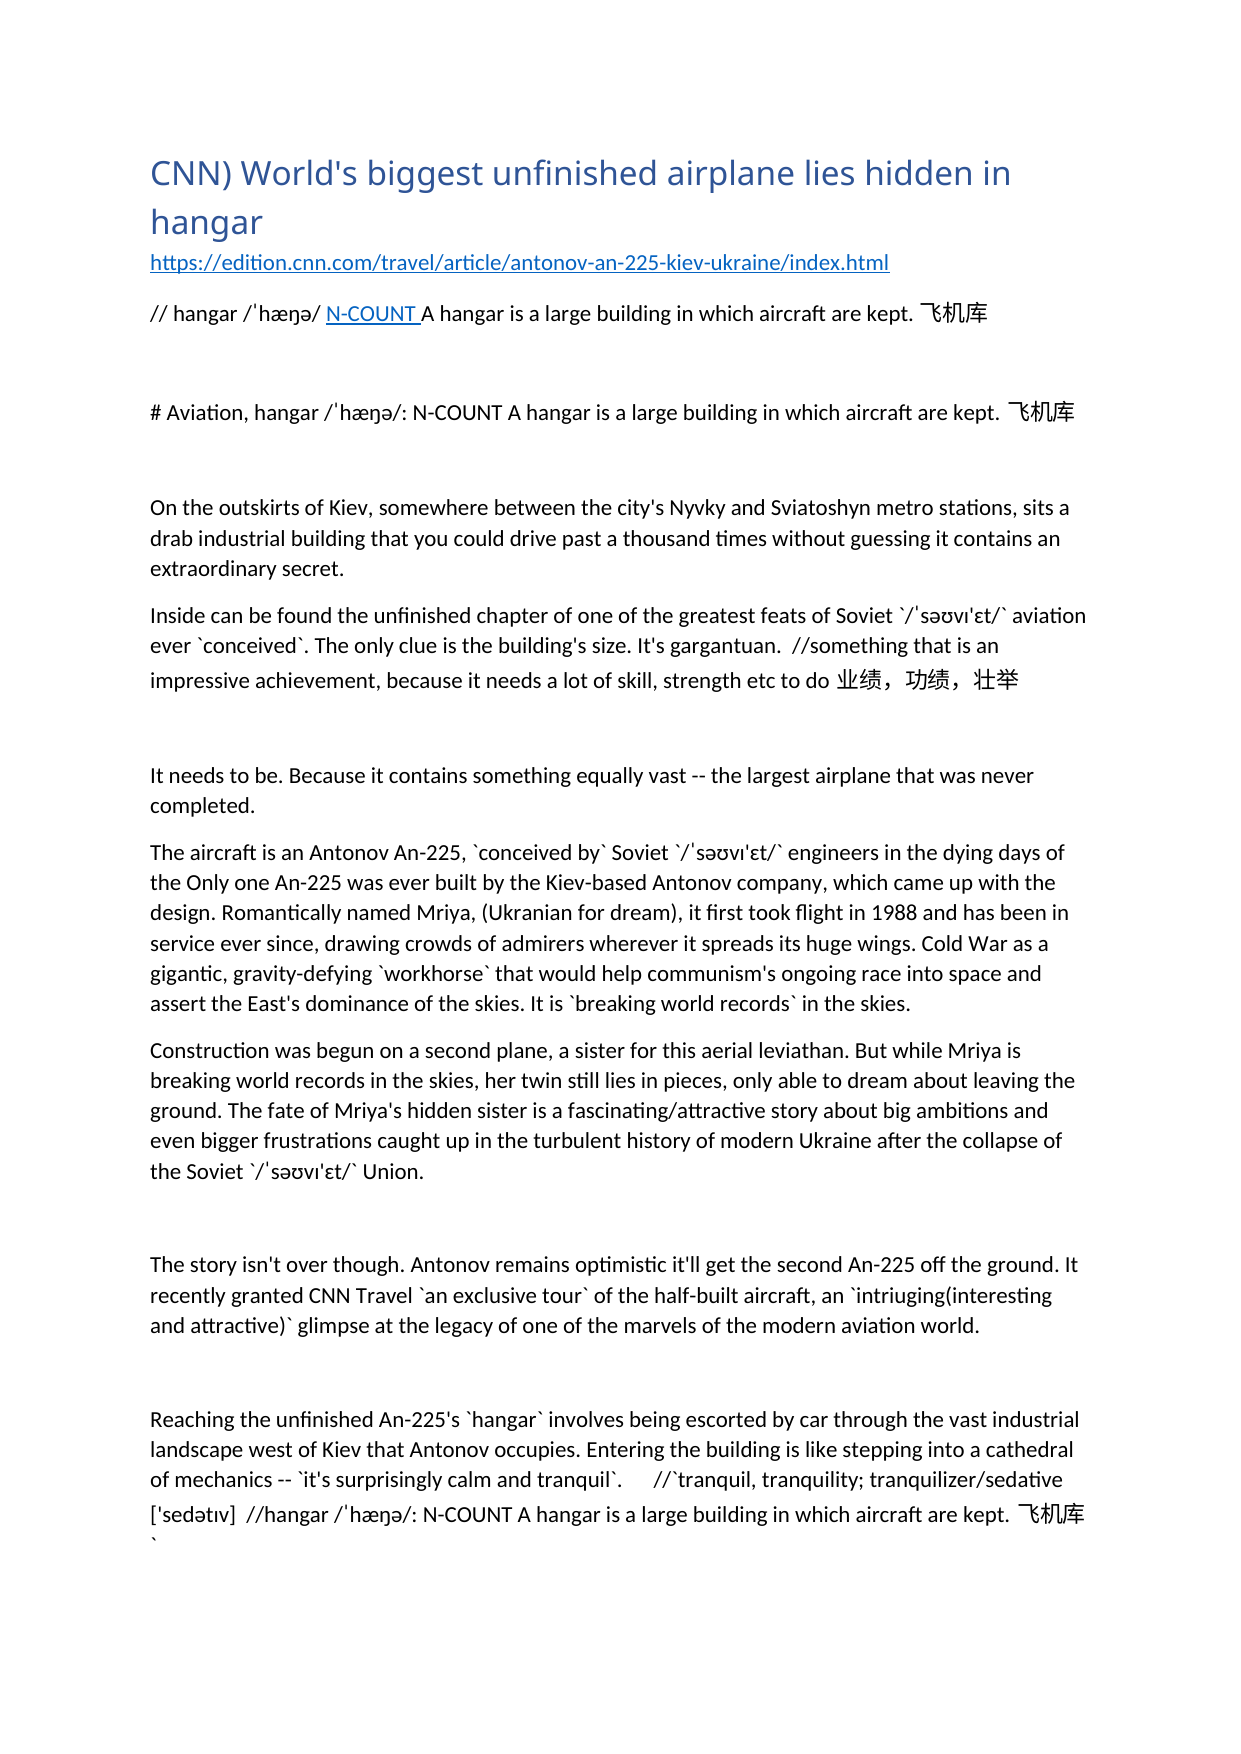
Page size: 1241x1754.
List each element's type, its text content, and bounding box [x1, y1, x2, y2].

text The story isn't over though. Antonov remains optimistic it'll get the second An-225 off the ground. It recently granted CNN Travel `an exclusive tour` of the half-built aircraft, an `intriuging(interesting and attractive)` glimpse at the legacy of one of the marvels of the modern aviation world. [150, 1251, 1090, 1339]
text It needs to be. Because it contains something equally vast -- the largest airplane that was never completed. [150, 761, 1090, 819]
text Reaching the unfinished An-225's `hangar` involves being escorted by car through the vast industrial landscape west of Kiev that Antonov occupies. Entering the building is like stepping into a cathedral of mechanics -- `it's surprisingly calm and tranquil`. //`tranquil, tranquility; tranquilizer/sedative ['sedətɪv] //hangar /ˈhæŋə/: N-COUNT A hangar is a large building in which aircraft are kept. 飞机库` [150, 1405, 1090, 1559]
text The aircraft is an Antonov An-225, `conceived by` Soviet `/ˈsəʊvɪ'ɛt/` engineers in the dying days of the Only one An-225 was ever built by the Kiev-based Antonov company, which came up with the design. Romantically named Mriya, (Ukranian for dream), it first took flight in 1988 and has been in service ever since, drawing crowds of admirers wherever it spreads its huge wings. Cold War as a gigantic, gravity-defying `workhorse` that would help communism's ongoing race into space and assert the East's dominance of the skies. It is `breaking world records` in the skies. [150, 838, 1090, 1017]
text https://edition.cnn.com/travel/article/antonov-an-225-kiev-ukraine/index.html [150, 248, 1090, 276]
text // hangar /ˈhæŋə/ N-COUNT A hangar is a large building in which aircraft are kept. 飞机库 [150, 295, 1090, 328]
text # Aviation, hangar /ˈhæŋə/: N-COUNT A hangar is a large building in which aircraft are kept. 飞机库 [150, 394, 1090, 427]
subtitle CNN) World's biggest unfinished airplane lies hidden in hangar [150, 150, 1090, 244]
text Construction was begun on a second plane, a sister for this aerial leviathan. But while Mriya is breaking world records in the skies, her twin still lies in pieces, only able to dream about leaving the ground. The fate of Mriya's hidden sister is a fascinating/attractive story about big ambitions and even bigger frustrations caught up in the turbulent history of modern Ukraine after the collapse of the Soviet `/ˈsəʊvɪ'ɛt/` Union. [150, 1036, 1090, 1185]
text On the outskirts of Kiev, somewhere between the city's Nyvky and Sviatoshyn metro stations, sits a drab industrial building that you could drive past a thousand times without guessing it contains an extraordinary secret. [150, 493, 1090, 582]
text Inside can be found the unfinished chapter of one of the greatest feats of Soviet `/ˈsəʊvɪ'ɛt/` aviation ever `conceived`. The only clue is the building's size. It's gargantuan. //something that is an impressive achievement, because it needs a lot of skill, strength etc to do 业绩，功绩，壮举 [150, 601, 1090, 695]
